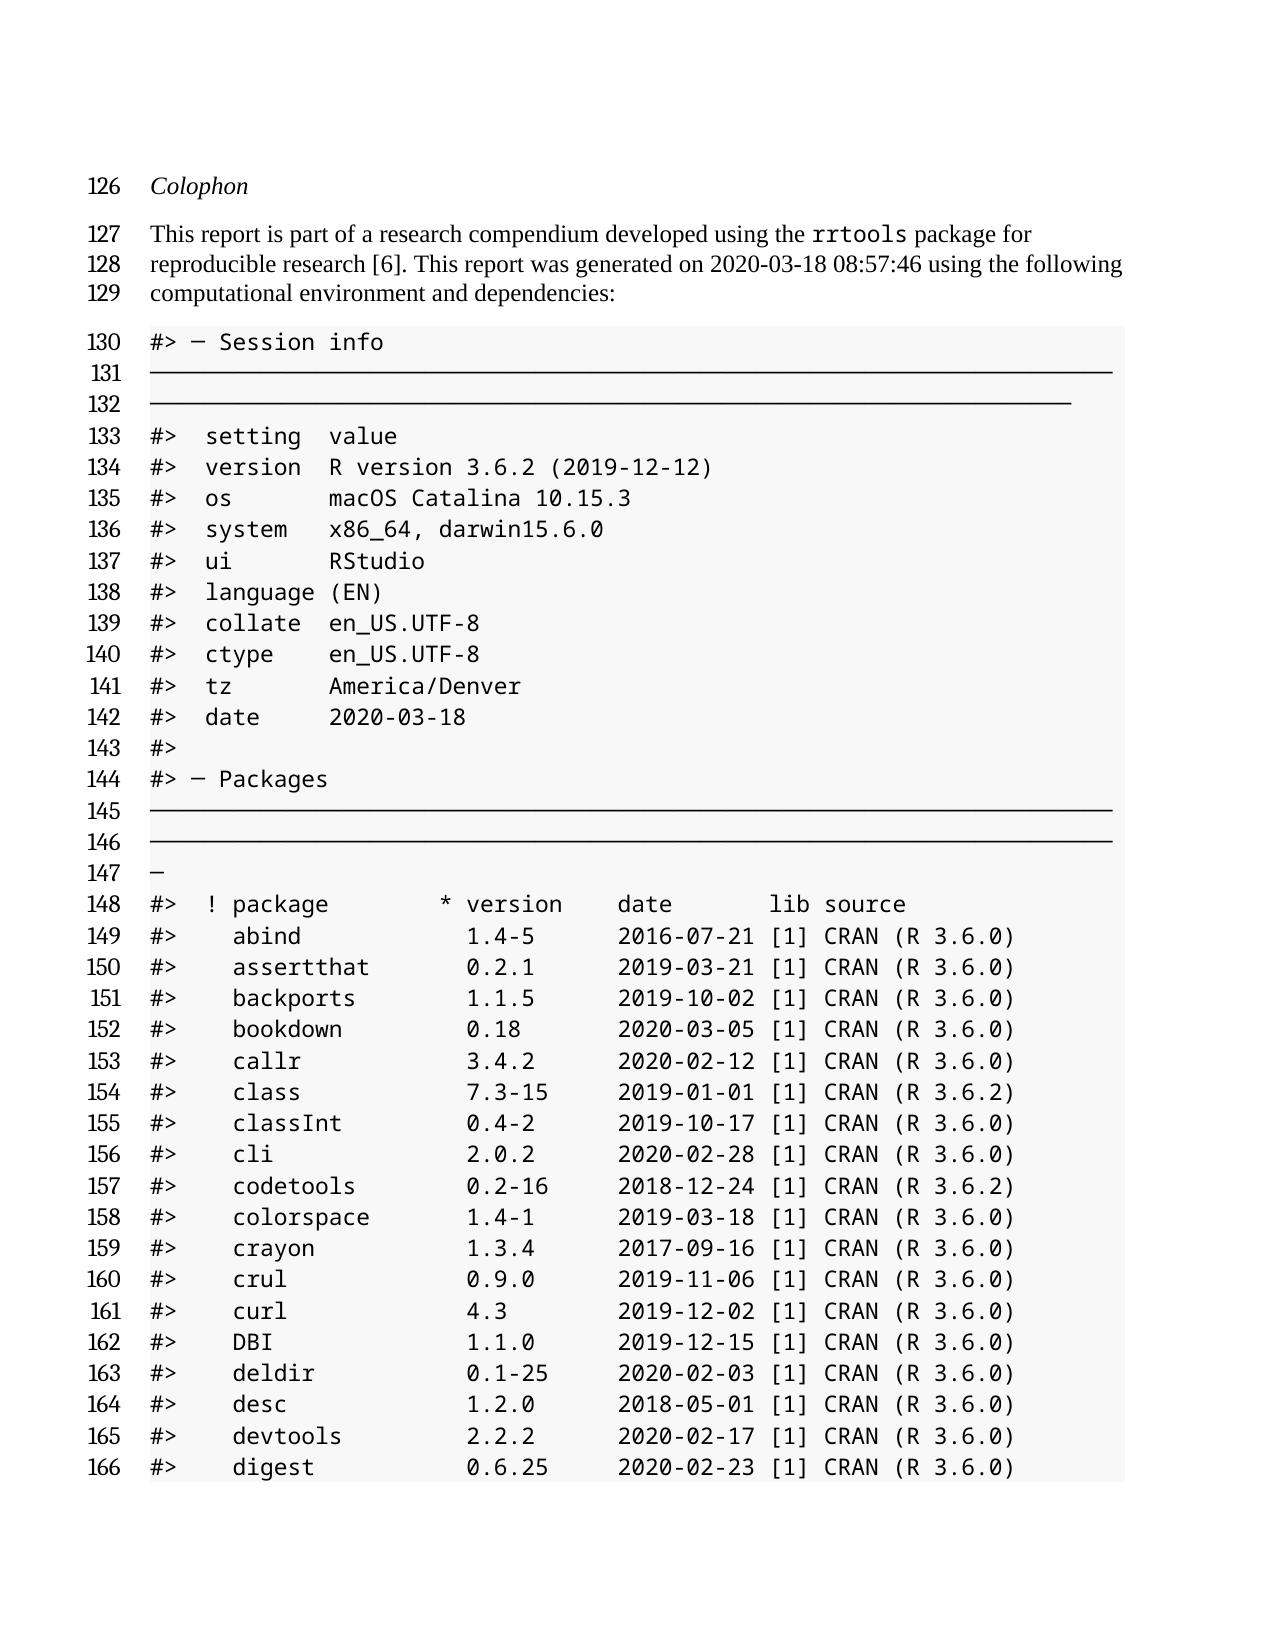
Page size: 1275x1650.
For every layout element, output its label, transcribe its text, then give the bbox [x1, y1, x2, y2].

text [150, 326, 1125, 1482]
subtitle Colophon [150, 171, 1125, 199]
text This report is part of a research compendium developed using the rrtools package for reproducible research [6]. This report was generated on 2020-03-18 08:57:46 using the following computational environment and dependencies: [150, 218, 1125, 307]
